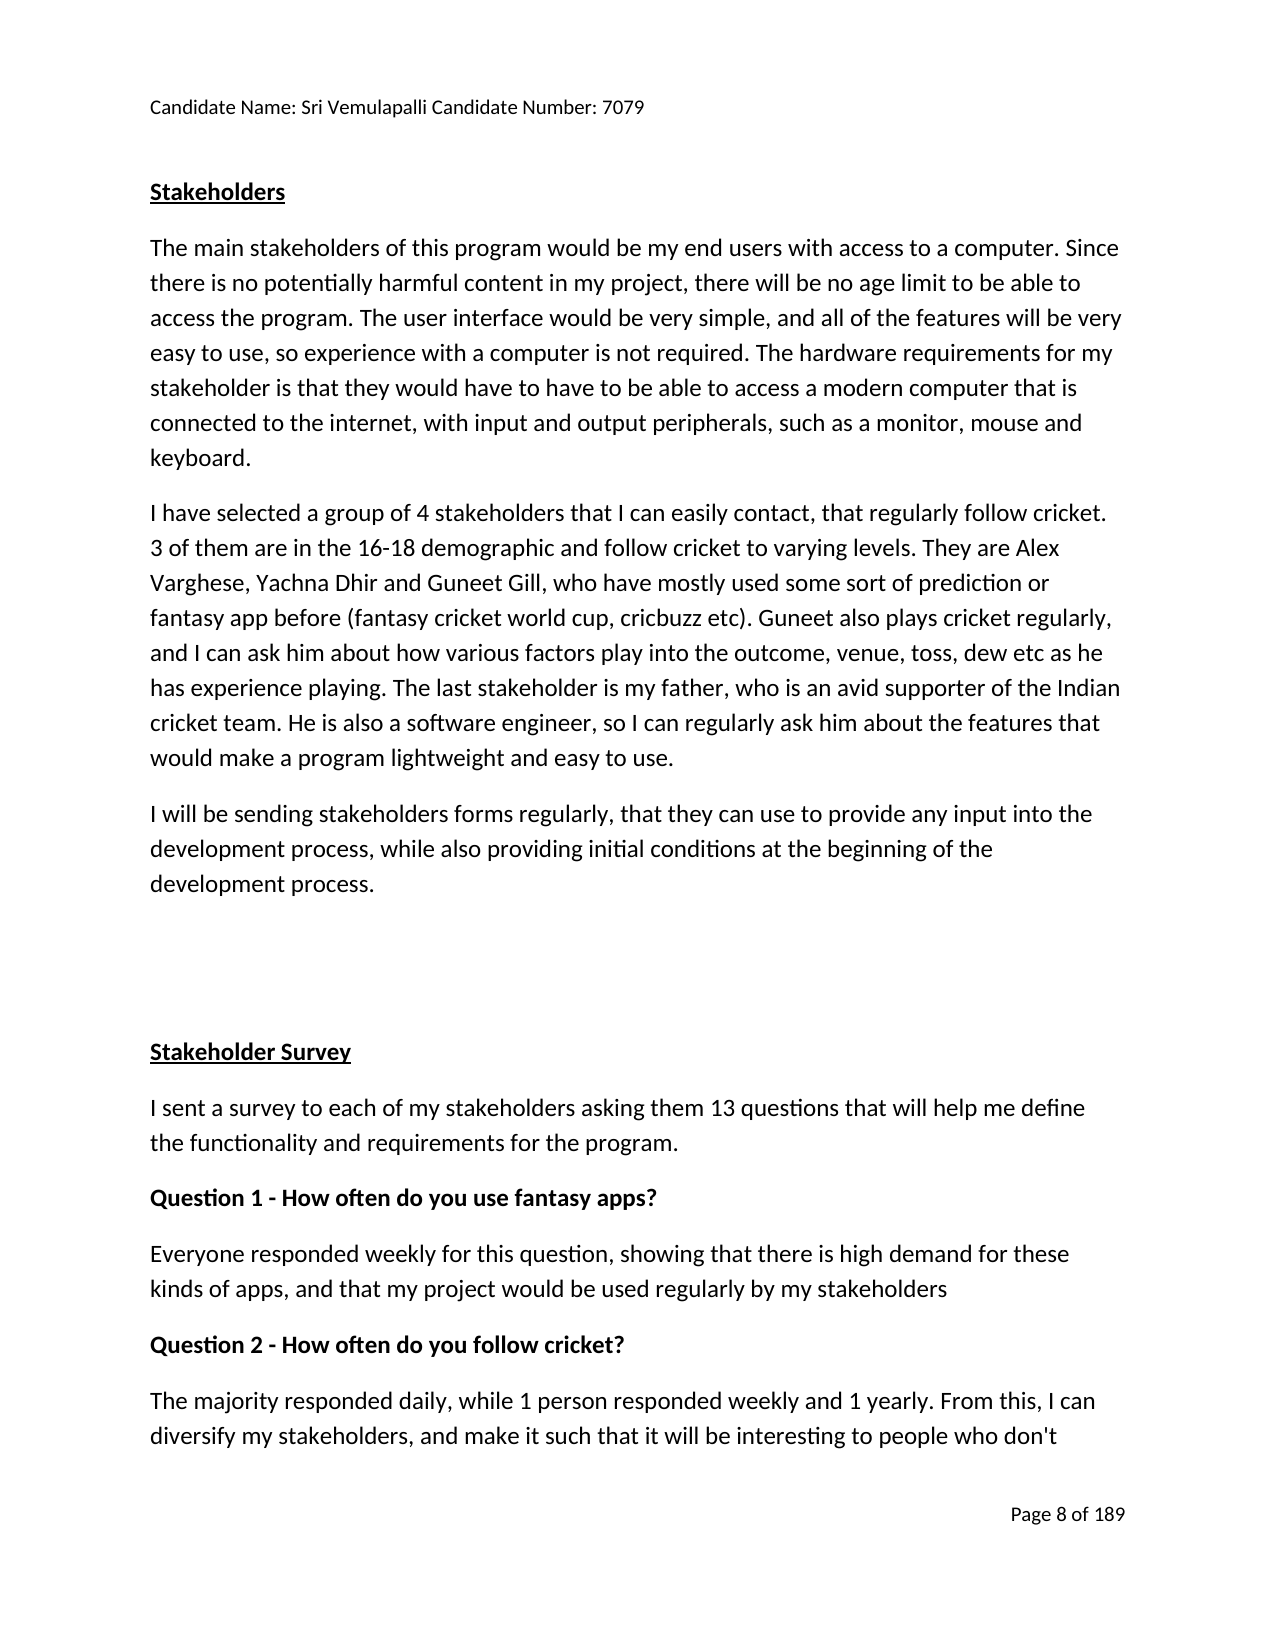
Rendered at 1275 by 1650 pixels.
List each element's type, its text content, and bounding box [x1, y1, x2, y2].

text I will be sending stakeholders forms regularly, that they can use to provide any input into the development process, while also providing initial conditions at the beginning of the development process. [150, 798, 1125, 899]
text Question 1 - How often do you use fantasy apps? [150, 1182, 1125, 1213]
text Stakeholders [150, 176, 1125, 206]
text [150, 1385, 1125, 1451]
text Stakeholder Survey [150, 1036, 1125, 1066]
text I sent a survey to each of my stakeholders asking them 13 questions that will help me define the functionality and requirements for the program. [150, 1092, 1125, 1157]
text Question 2 - How often do you follow cricket? [150, 1329, 1125, 1360]
text The main stakeholders of this program would be my end users with access to a computer. Since there is no potentially harmful content in my project, there will be no age limit to be able to access the program. The user interface would be very simple, and all of the features will be very easy to use, so experience with a computer is not required. The hardware requirements for my stakeholder is that they would have to have to be able to access a modern computer that is connected to the internet, with input and output peripherals, such as a monitor, mouse and keyboard. [150, 232, 1125, 472]
text I have selected a group of 4 stakeholders that I can easily contact, that regularly follow cricket. 3 of them are in the 16-18 demographic and follow cricket to varying levels. They are Alex Varghese, Yachna Dhir and Guneet Gill, who have mostly used some sort of prediction or fantasy app before (fantasy cricket world cup, cricbuzz etc). Guneet also plays cricket regularly, and I can ask him about how various factors play into the outcome, venue, toss, dew etc as he has experience playing. The last stakeholder is my father, who is an avid supporter of the Indian cricket team. He is also a software engineer, so I can regularly ask him about the features that would make a program lightweight and easy to use. [150, 497, 1125, 773]
text Everyone responded weekly for this question, showing that there is high demand for these kinds of apps, and that my project would be used regularly by my stakeholders [150, 1238, 1125, 1304]
